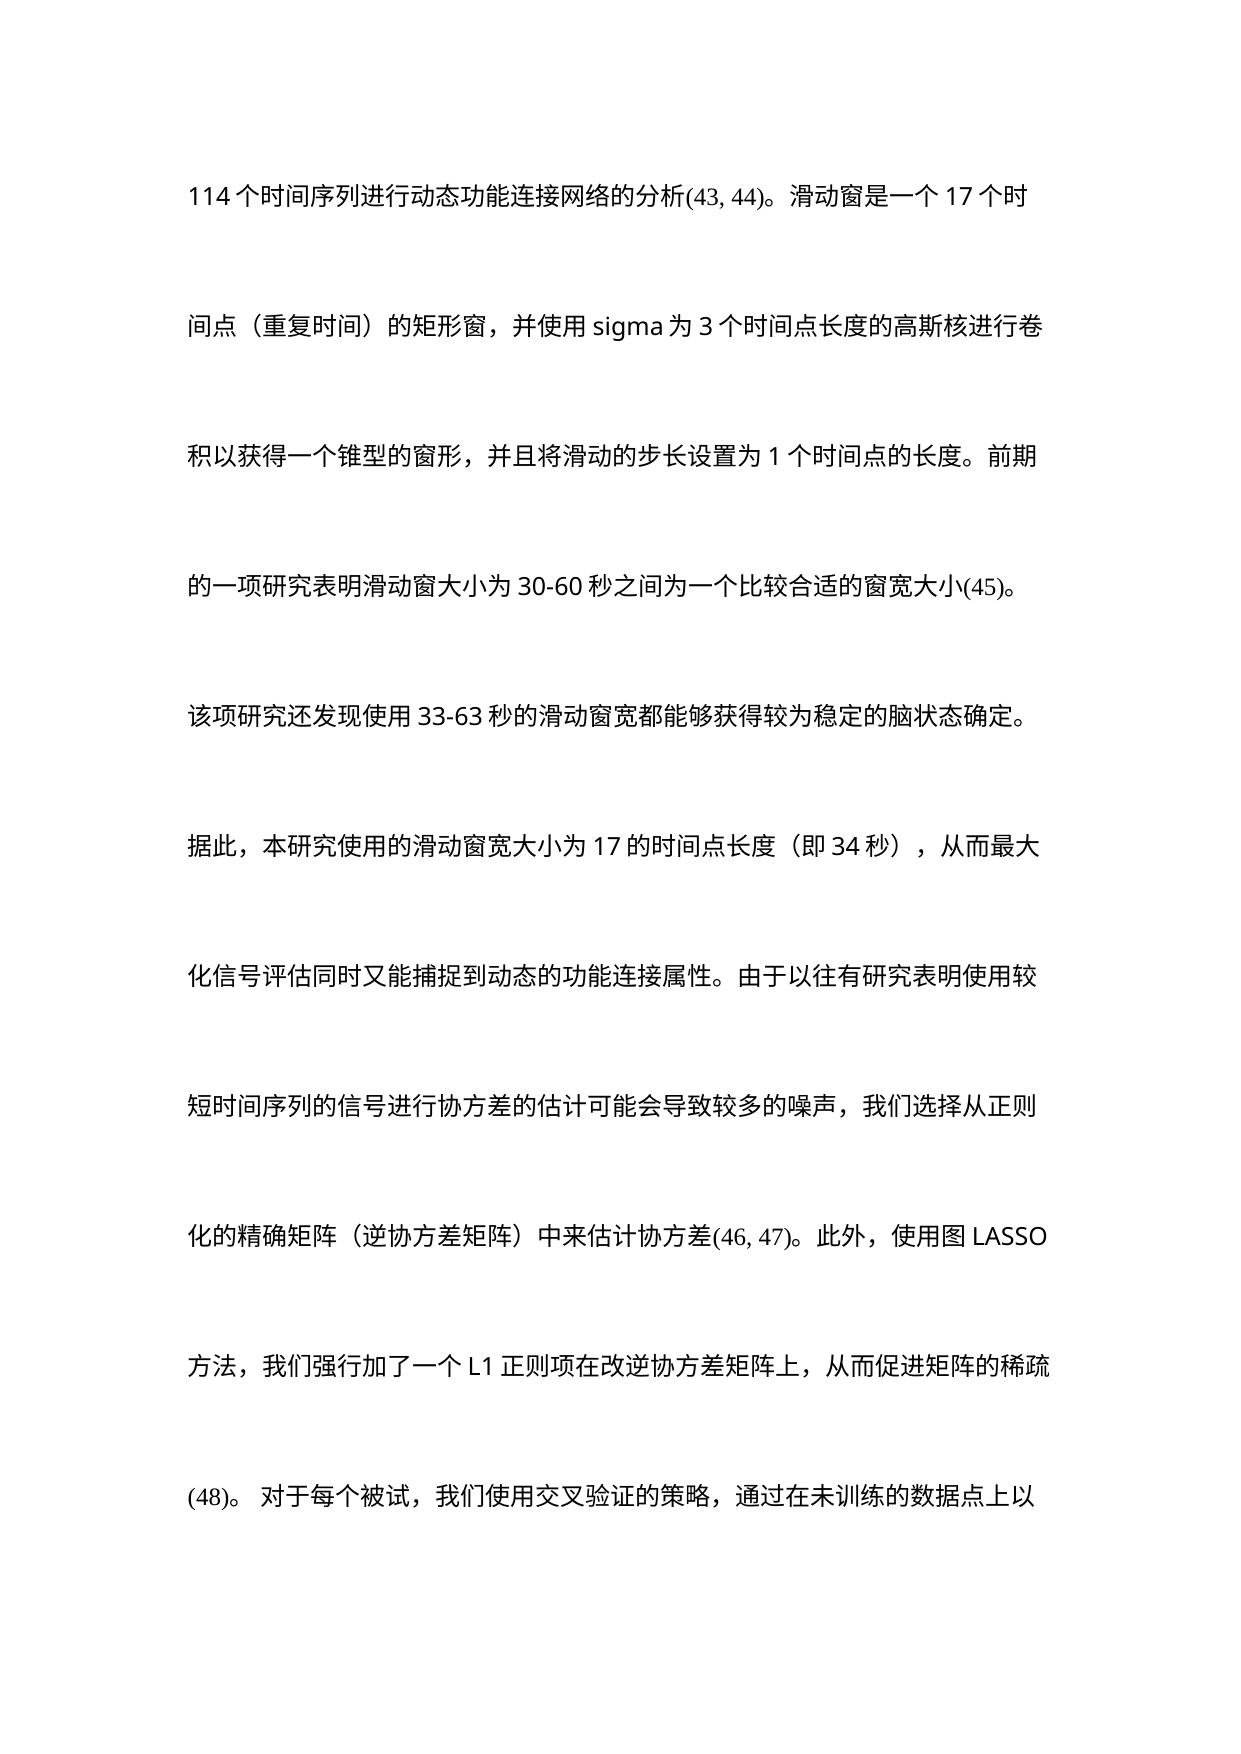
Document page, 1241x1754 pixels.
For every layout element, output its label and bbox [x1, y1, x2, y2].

text [187, 162, 1053, 1527]
